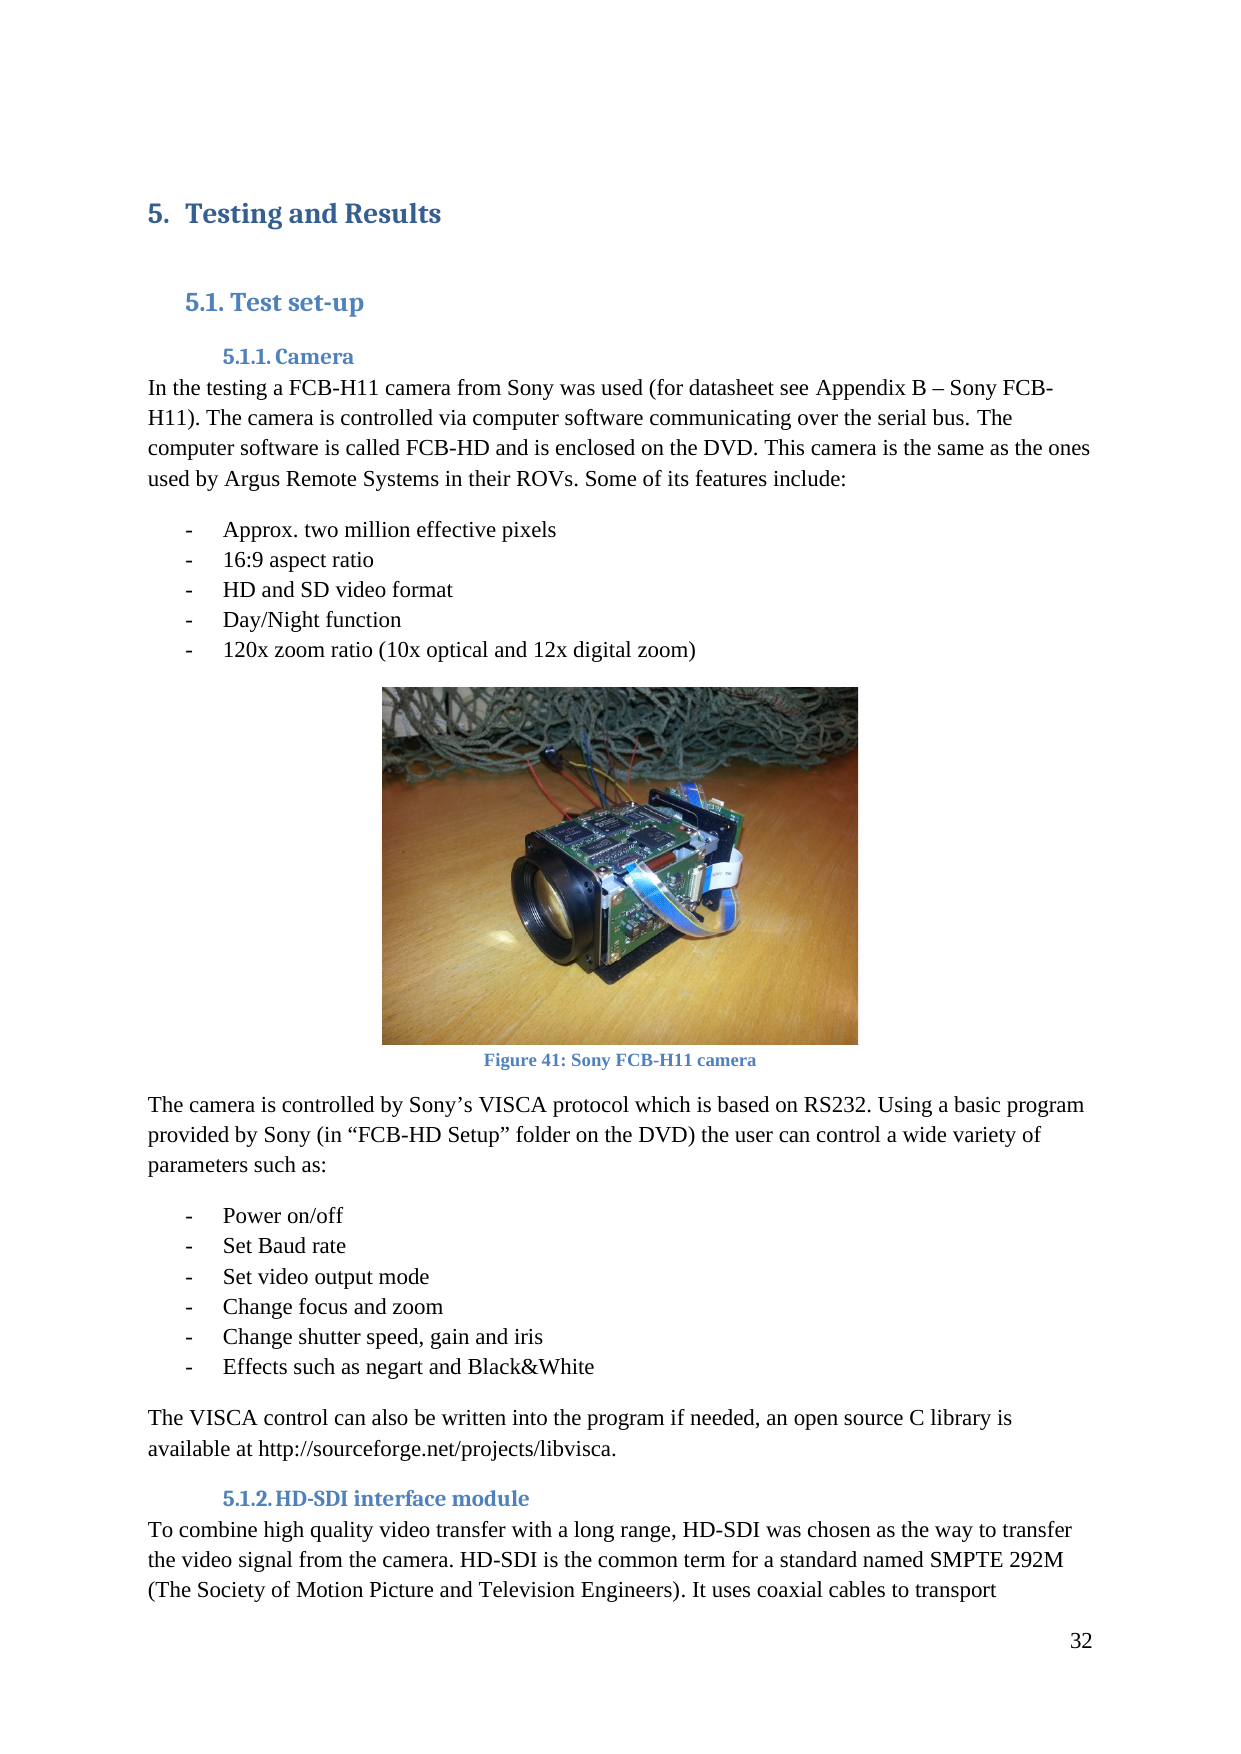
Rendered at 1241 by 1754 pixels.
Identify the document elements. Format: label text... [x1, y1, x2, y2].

text The VISCA control can also be written into the program if needed, an open source C library is available at http://sourceforge.net/projects/libvisca. [148, 1404, 1093, 1461]
list Change shutter speed, gain and iris [185, 1323, 1093, 1349]
subtitle Testing and Results [148, 198, 1093, 231]
subtitle HD-SDI interface module [223, 1486, 1093, 1512]
text Figure 41: Sony FCB-H11 camera [148, 1048, 1093, 1070]
list Change focus and zoom [185, 1293, 1093, 1319]
list Day/Night function [185, 606, 1093, 633]
list HD and SD video format [185, 576, 1093, 602]
text In the testing a FCB-H11 camera from Sony was used (for datasheet see Appendix B – Sony FCB-H11). The camera is controlled via computer software communicating over the serial bus. The computer software is called FCB-HD and is enclosed on the DVD. This camera is the same as the ones used by Argus Remote Systems in their ROVs. Some of its features include: [148, 374, 1093, 491]
list Approx. two million effective pixels [185, 516, 1093, 542]
list Power on/off [185, 1202, 1093, 1229]
list Set Baud rate [185, 1232, 1093, 1259]
list 120x zoom ratio (10x optical and 12x digital zoom) [185, 636, 1093, 663]
text The camera is controlled by Sony’s VISCA protocol which is based on RS232. Using a basic program provided by Sony (in “FCB-HD Setup” folder on the DVD) the user can control a wide variety of parameters such as: [148, 1091, 1093, 1178]
subtitle Test set-up [185, 287, 1093, 318]
list Effects such as negart and Black&White [185, 1353, 1093, 1380]
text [148, 1516, 1093, 1603]
picture [382, 687, 859, 1045]
list Set video output mode [185, 1263, 1093, 1289]
subtitle Camera [223, 344, 1093, 370]
list 16:9 aspect ratio [185, 546, 1093, 572]
